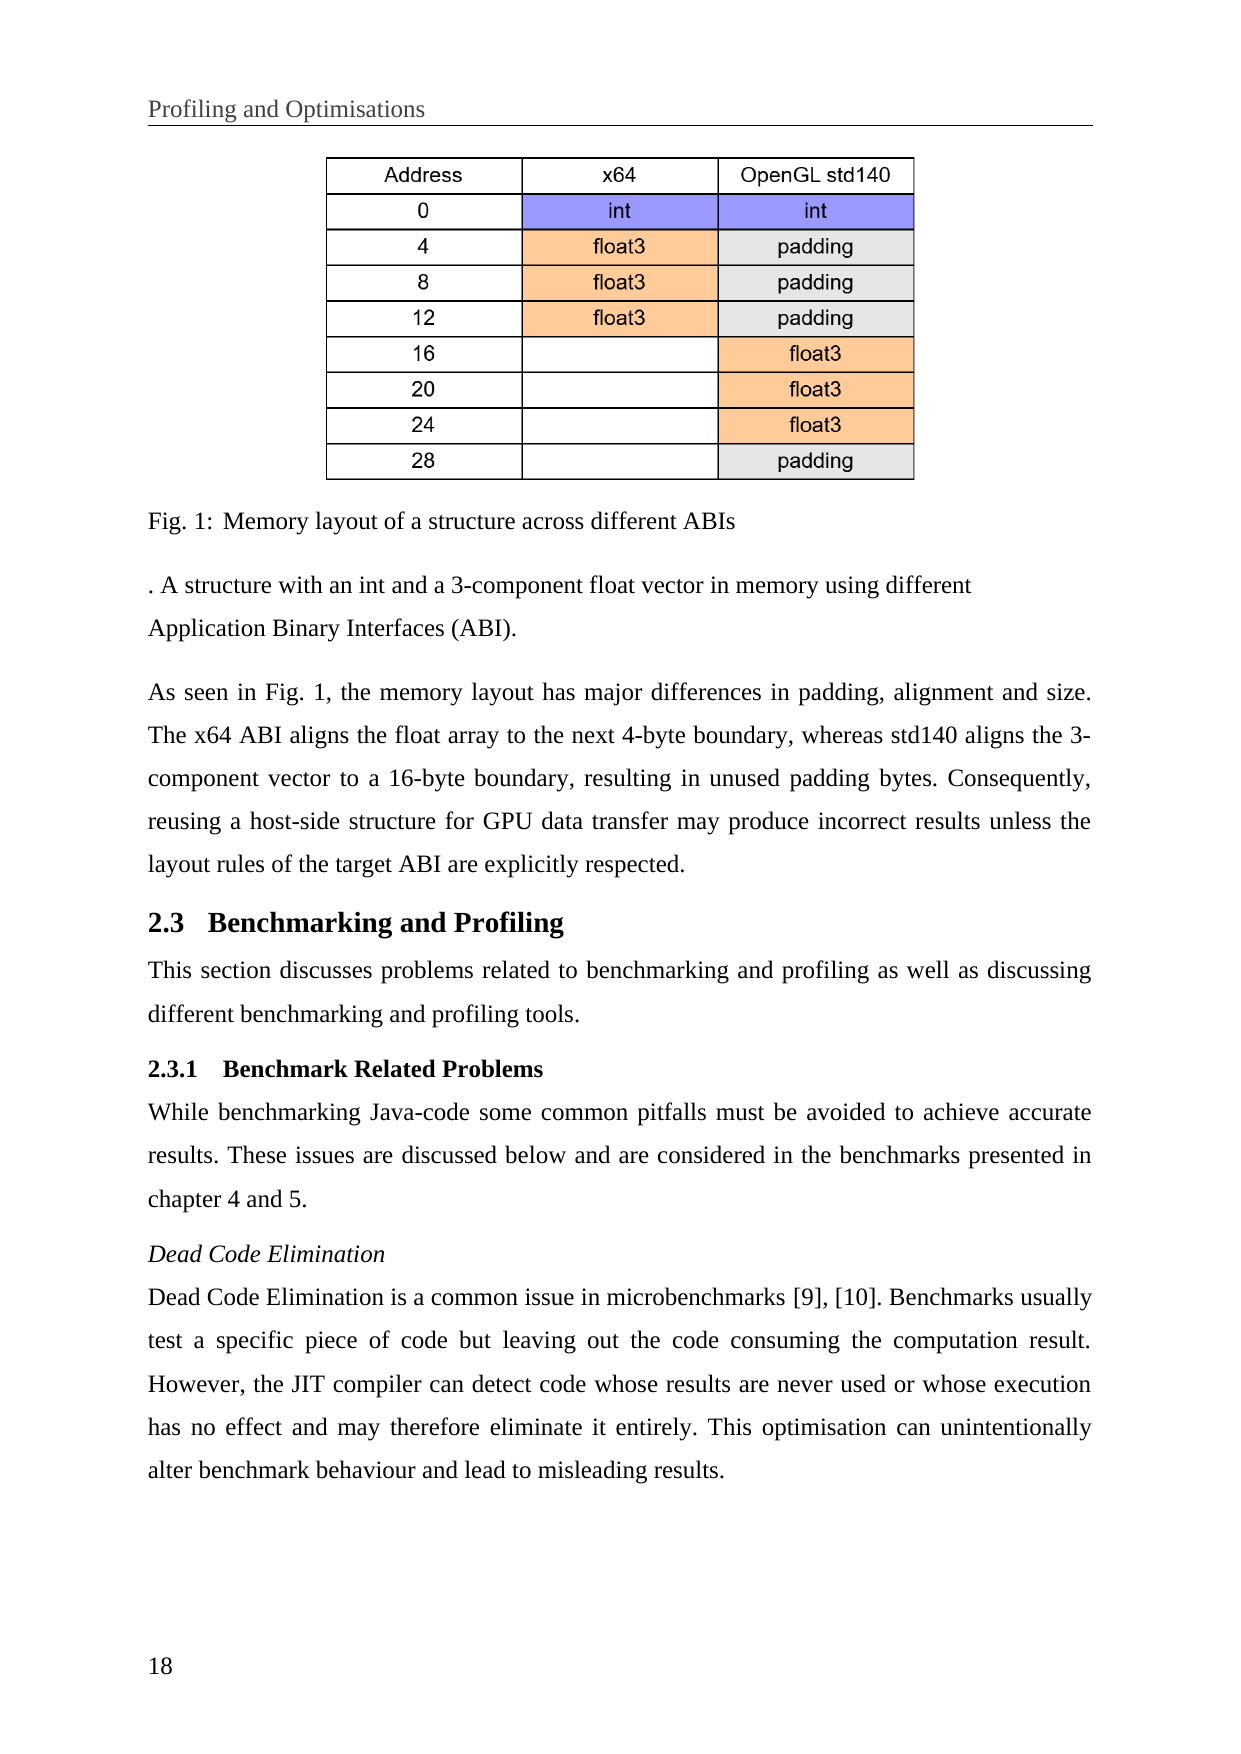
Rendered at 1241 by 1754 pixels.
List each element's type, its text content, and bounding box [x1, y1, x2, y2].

text While benchmarking Java-code some common pitfalls must be avoided to achieve accurate results. These issues are discussed below and are considered in the benchmarks presented in chapter 4 and 5. [148, 1097, 1093, 1212]
text As seen in Fig. 1, the memory layout has major differences in padding, alignment and size. The x64 ABI aligns the float array to the next 4-byte boundary, whereas std140 aligns the 3-component vector to a 16-byte boundary, resulting in unused padding bytes. Consequently, reusing a host-side structure for GPU data transfer may produce incorrect results unless the layout rules of the target ABI are explicitly respected. [148, 677, 1093, 878]
subtitle Benchmarking and Profiling [148, 905, 1093, 939]
text Dead Code Elimination is a common issue in microbenchmarks [9], [10]. Benchmarks usually test a specific piece of code but leaving out the code consuming the computation result. However, the JIT compiler can detect code whose results are never used or whose execution has no effect and may therefore eliminate it entirely. This optimisation can unintentionally alter benchmark behaviour and lead to misleading results. [148, 1282, 1093, 1484]
subtitle Dead Code Elimination [148, 1239, 1093, 1268]
text This section discusses problems related to benchmarking and profiling as well as discussing different benchmarking and profiling tools. [148, 956, 1093, 1027]
text Fig. 1: Memory layout of a structure across different ABIs [148, 506, 1093, 535]
subtitle Benchmark Related Problems [148, 1054, 1093, 1083]
picture [326, 157, 915, 480]
text . A structure with an int and a 3-component float vector in memory using different Application Binary Interfaces (ABI). [148, 570, 1093, 642]
